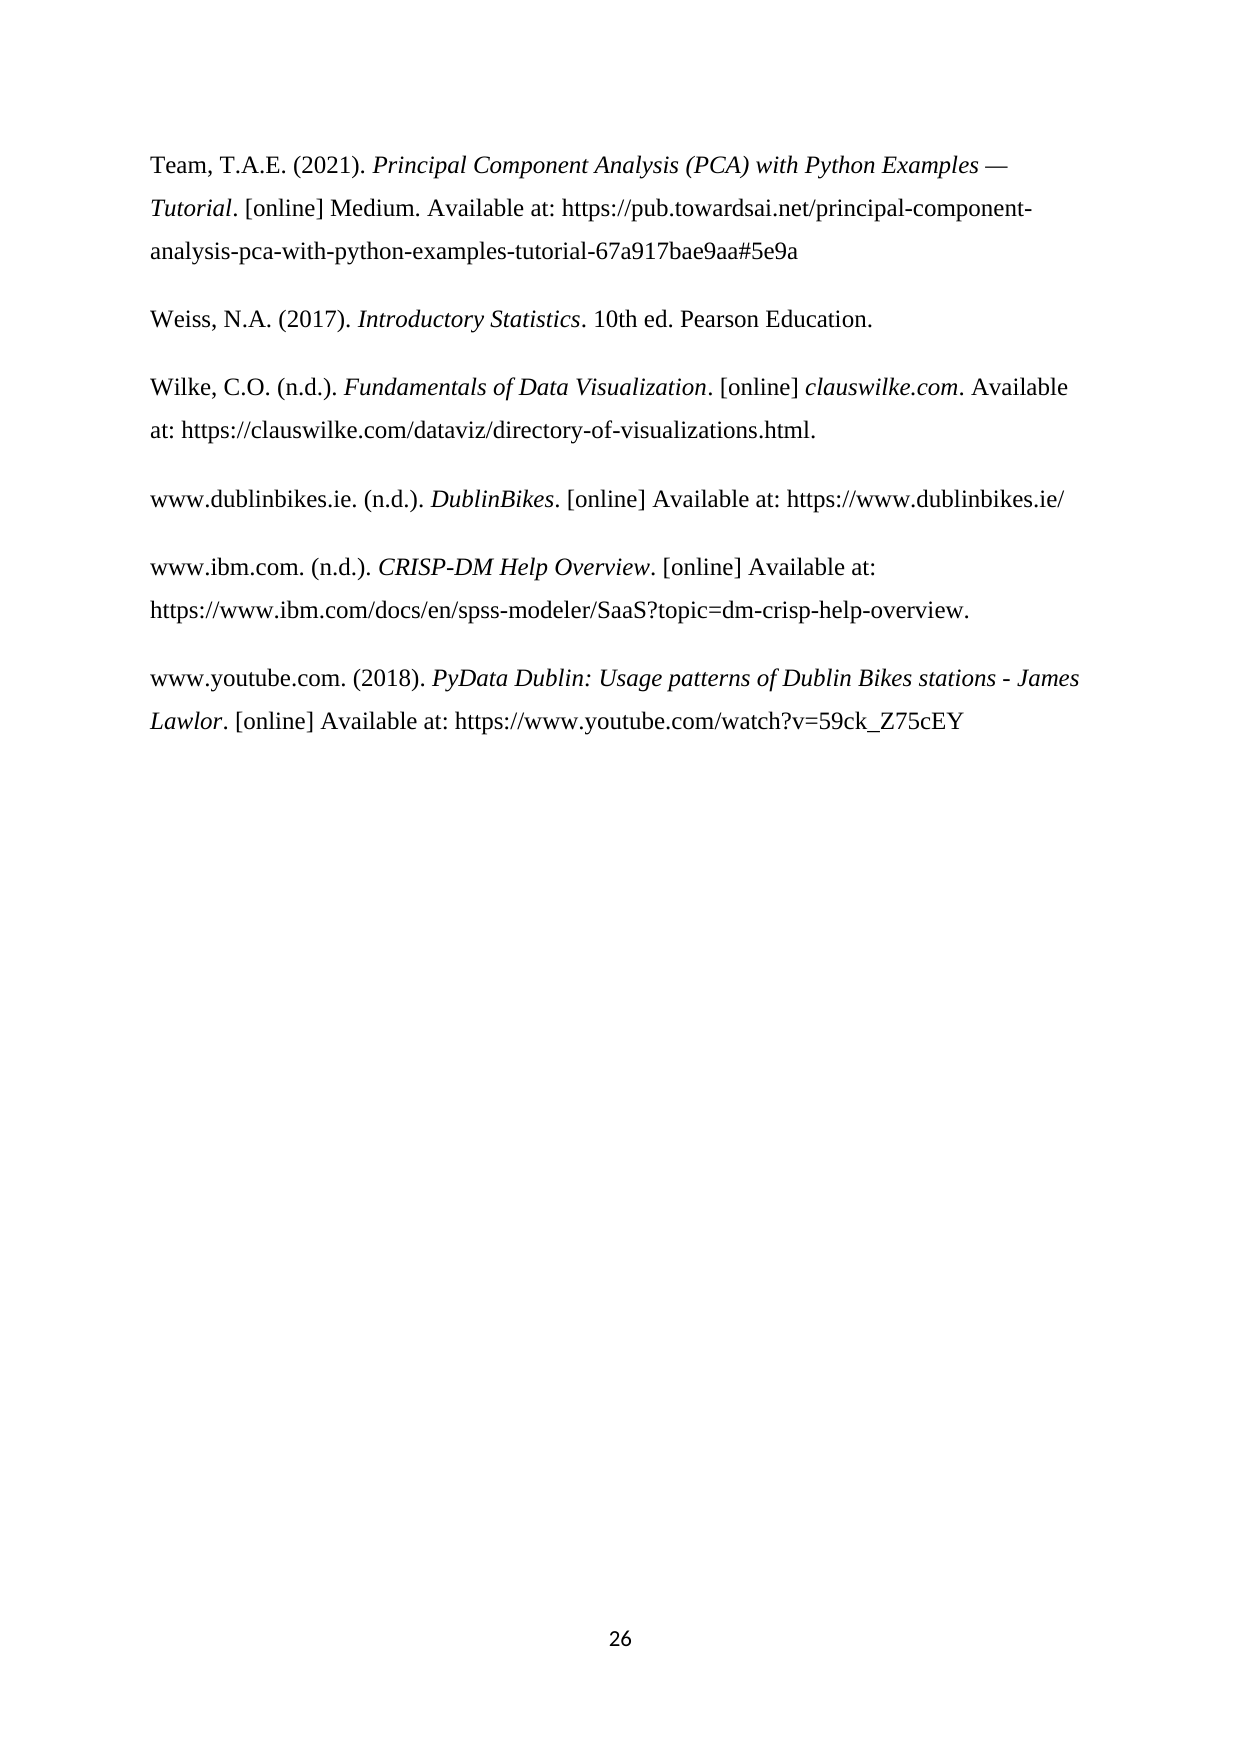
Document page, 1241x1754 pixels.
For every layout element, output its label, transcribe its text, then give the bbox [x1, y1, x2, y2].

text Wilke, C.O. (n.d.). Fundamentals of Data Visualization. [online] clauswilke.com. Available at: https://clauswilke.com/dataviz/directory-of-visualizations.html. [150, 372, 1090, 444]
text Team, T.A.E. (2021). Principal Component Analysis (PCA) with Python Examples — Tutorial. [online] Medium. Available at: https://pub.towardsai.net/principal-component-analysis-pca-with-python-examples-tutorial-67a917bae9aa#5e9a [150, 150, 1090, 265]
text www.dublinbikes.ie. (n.d.). DublinBikes. [online] Available at: https://www.dublinbikes.ie/ [150, 484, 1090, 512]
text www.youtube.com. (2018). PyData Dublin: Usage patterns of Dublin Bikes stations - James Lawlor. [online] Available at: https://www.youtube.com/watch?v=59ck_Z75cEY [150, 663, 1090, 735]
text Weiss, N.A. (2017). Introductory Statistics. 10th ed. Pearson Education. [150, 304, 1090, 333]
text www.ibm.com. (n.d.). CRISP-DM Help Overview. [online] Available at: https://www.ibm.com/docs/en/spss-modeler/SaaS?topic=dm-crisp-help-overview. [150, 552, 1090, 624]
